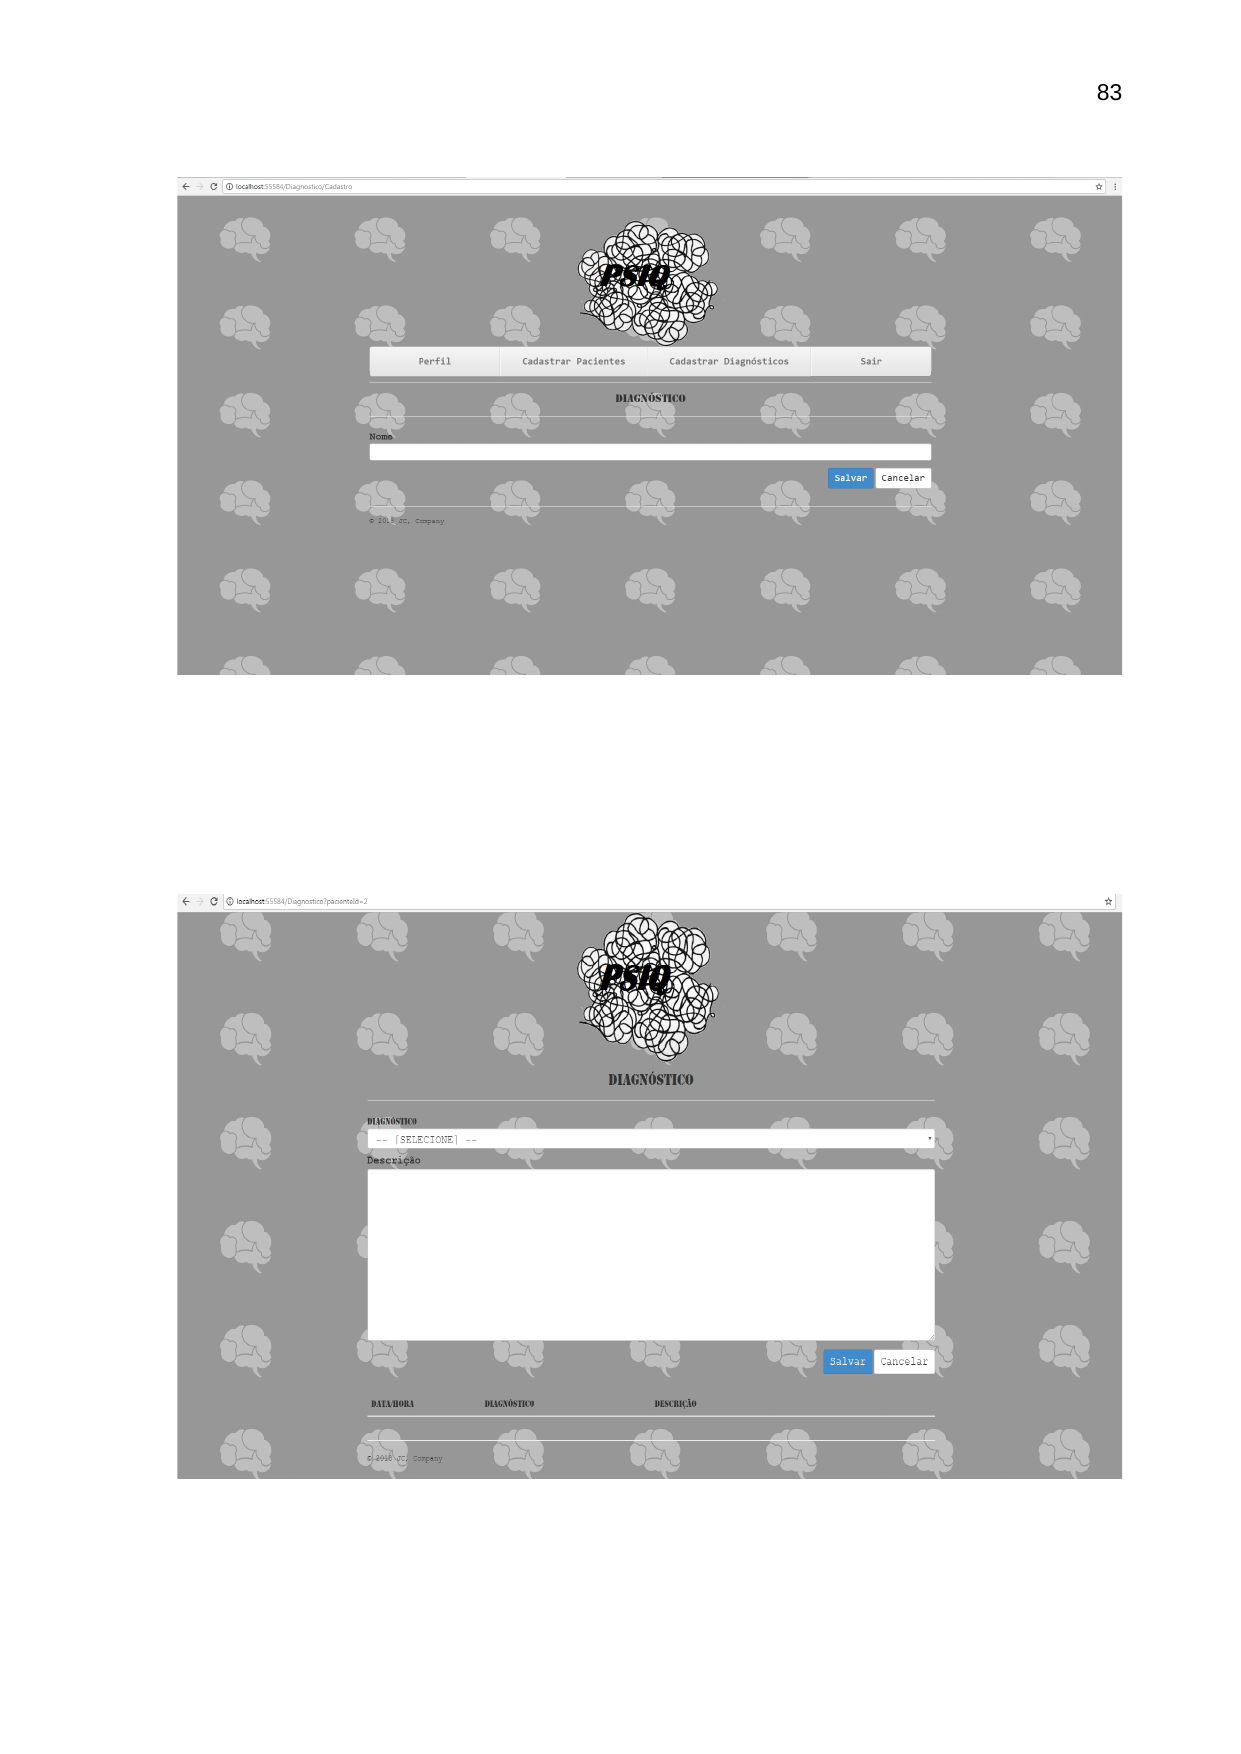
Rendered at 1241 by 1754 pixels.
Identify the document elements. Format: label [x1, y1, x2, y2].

picture [177, 177, 1123, 675]
picture [177, 894, 1123, 1479]
